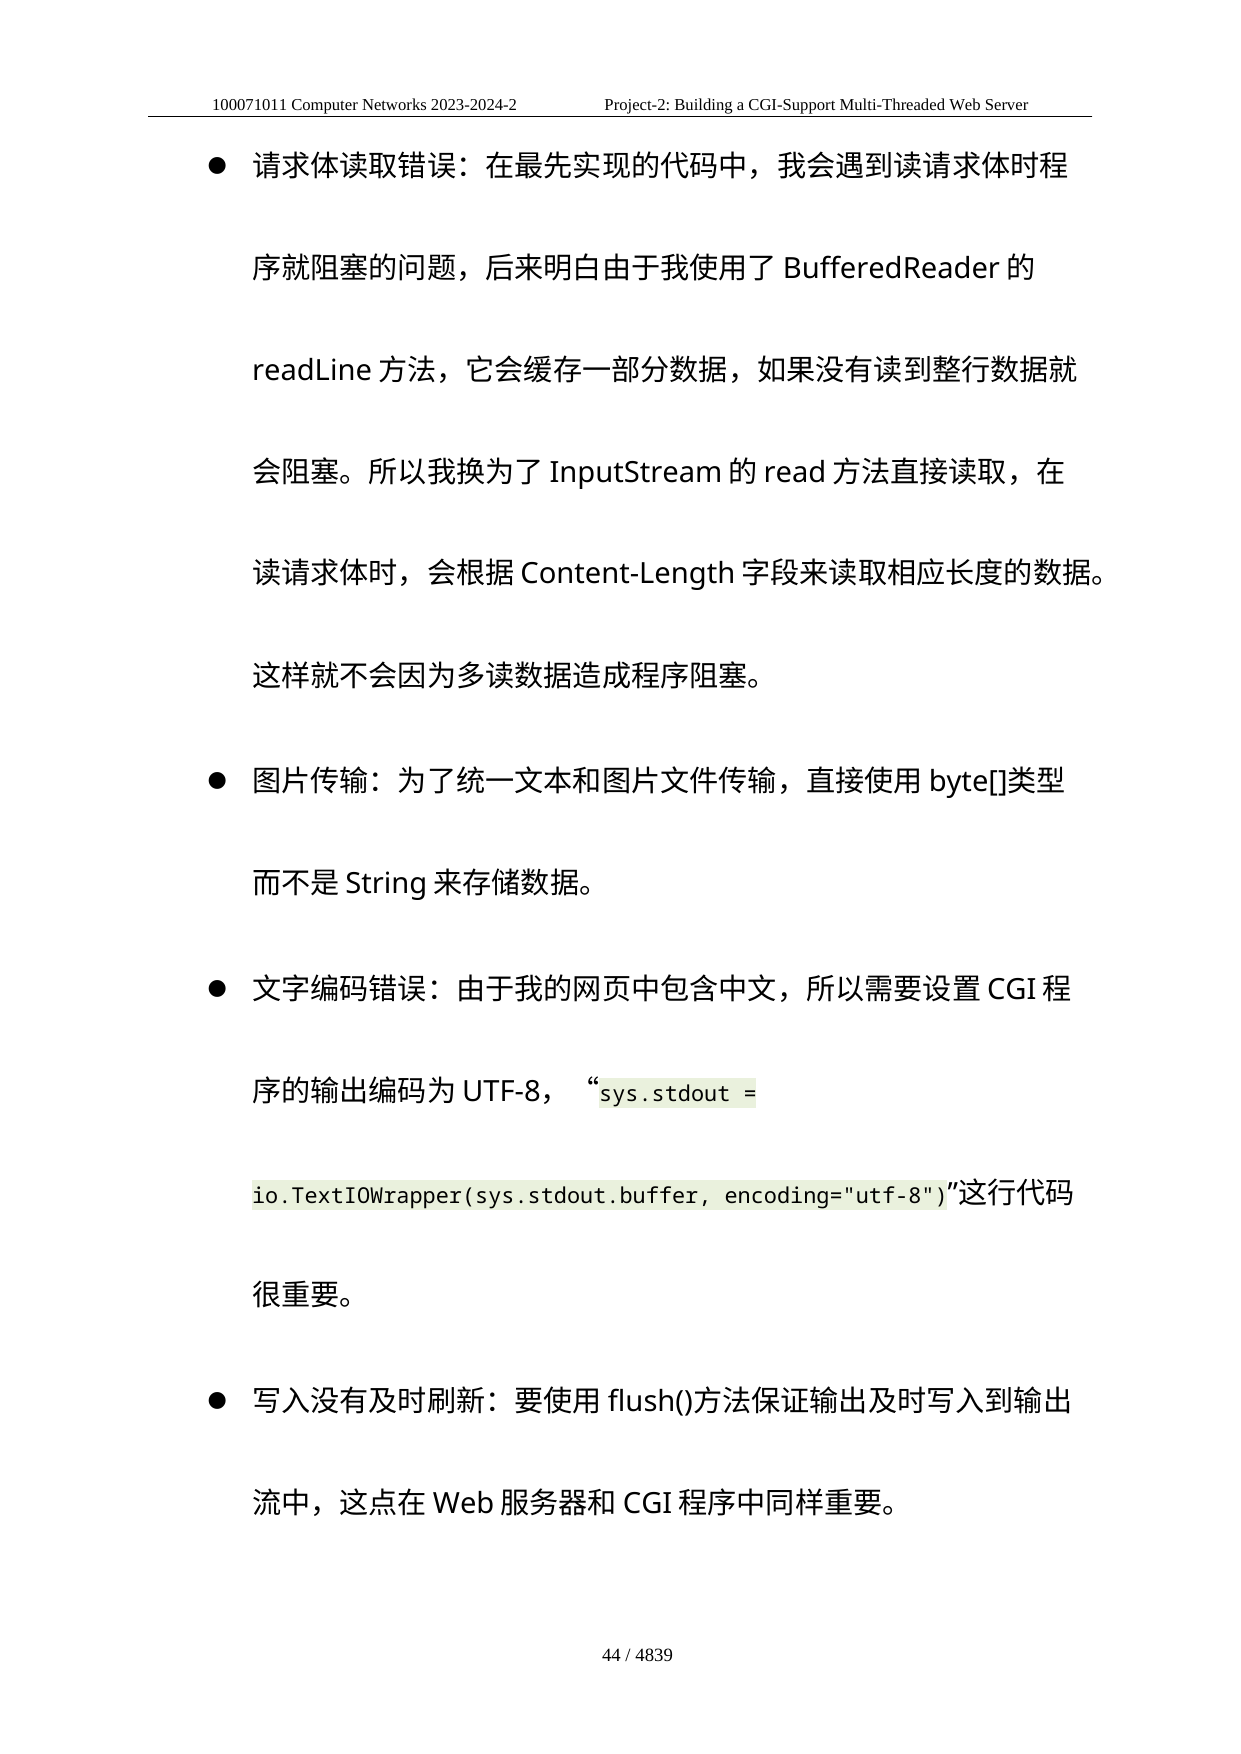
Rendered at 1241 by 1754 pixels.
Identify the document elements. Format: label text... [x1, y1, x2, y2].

list 图片传输：为了统一文本和图片文件传输，直接使用byte[]类型而不是String来存储数据。 [206, 745, 1092, 915]
list 文字编码错误：由于我的网页中包含中文，所以需要设置CGI程序的输出编码为UTF-8，“sys.stdout = io.TextIOWrapper(sys.stdout.buffer, encoding="utf-8")”这行代码很重要。 [206, 953, 1092, 1327]
list 请求体读取错误：在最先实现的代码中，我会遇到读请求体时程序就阻塞的问题，后来明白由于我使用了BufferedReader的readLine方法，它会缓存一部分数据，如果没有读到整行数据就会阻塞。所以我换为了InputStream的read方法直接读取，在读请求体时，会根据Content-Length字段来读取相应长度的数据。这样就不会因为多读数据造成程序阻塞。 [206, 130, 1092, 707]
list 写入没有及时刷新：要使用flush()方法保证输出及时写入到输出流中，这点在Web服务器和CGI程序中同样重要。 [206, 1365, 1092, 1535]
